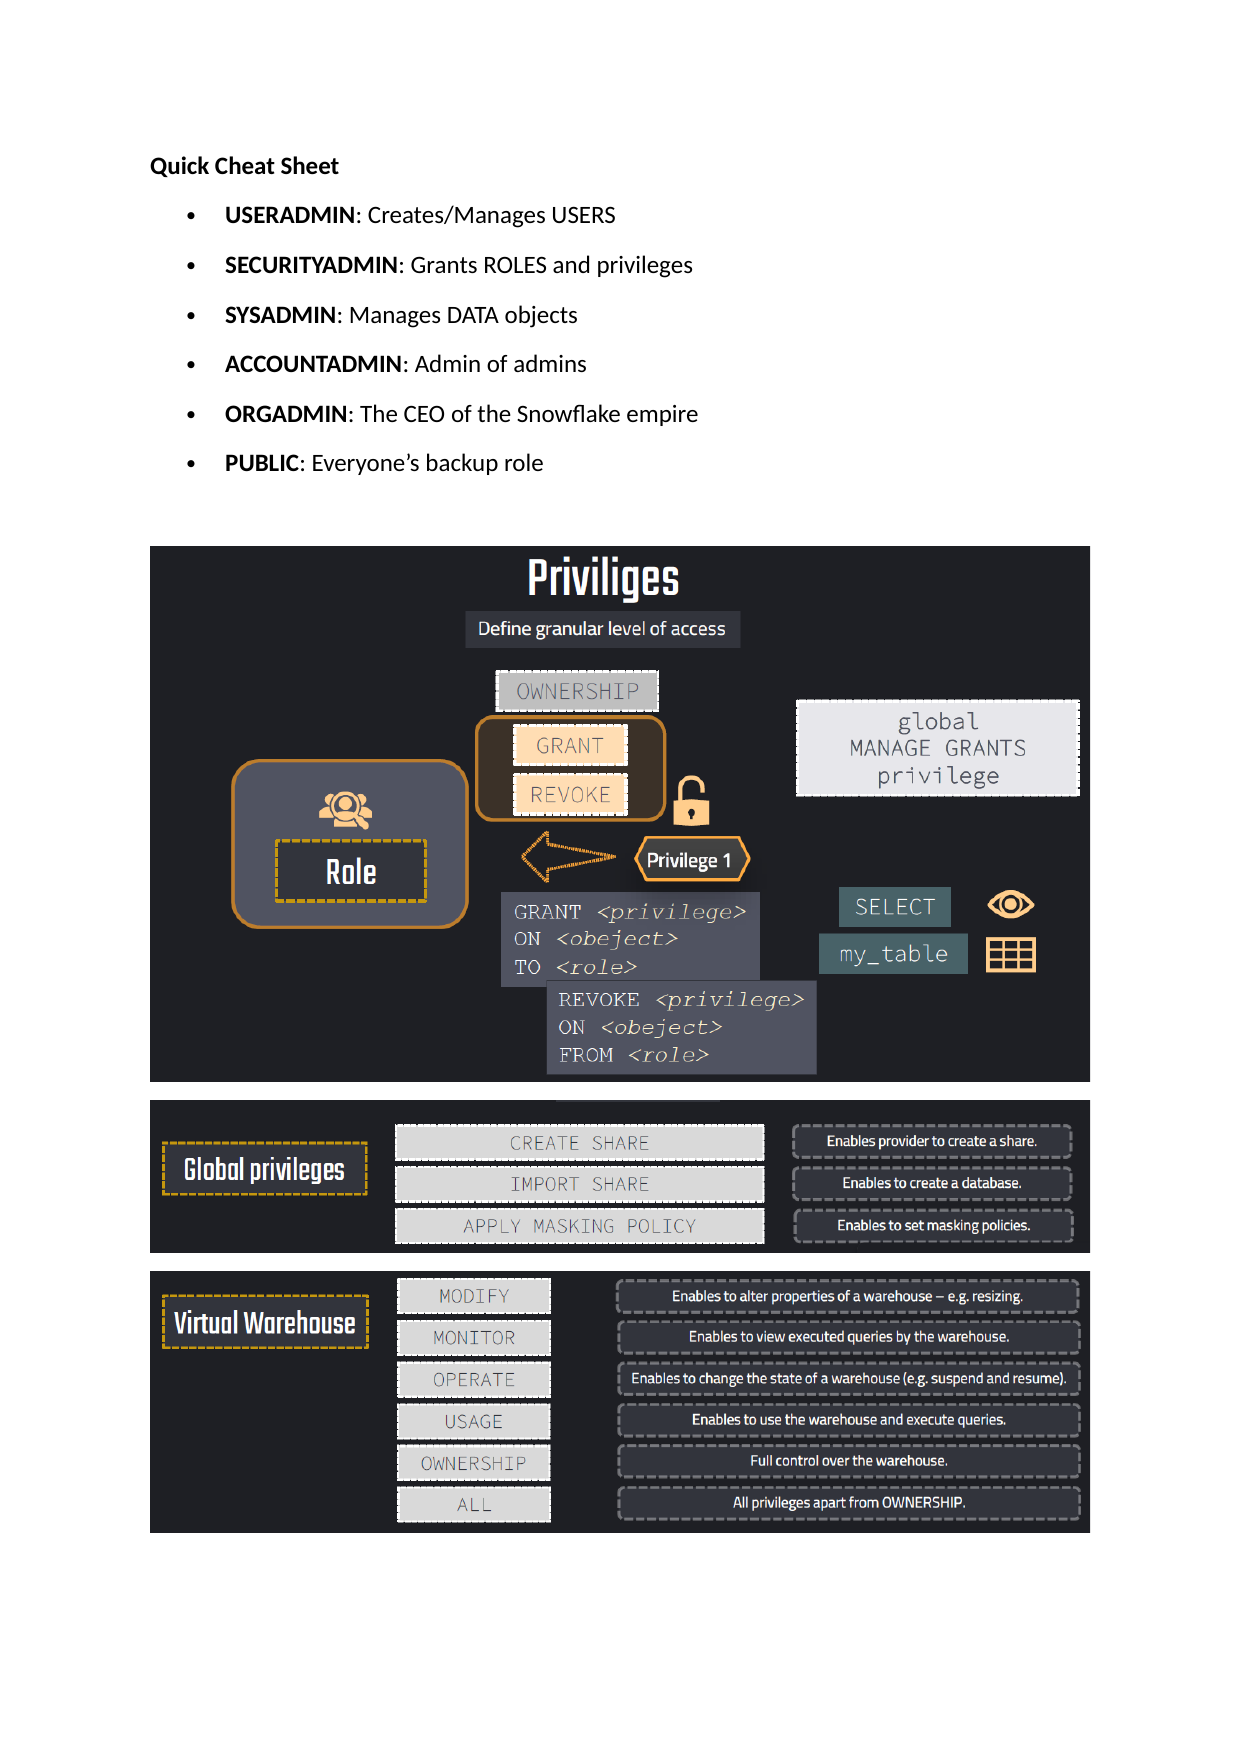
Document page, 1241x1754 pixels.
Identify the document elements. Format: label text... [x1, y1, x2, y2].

list SECURITYADMIN: Grants ROLES and privileges [187, 249, 1090, 280]
picture [150, 1271, 1091, 1533]
list ORGADMIN: The CEO of the Snowflake empire [187, 398, 1090, 428]
list ACCOUNTADMIN: Admin of admins [187, 348, 1090, 379]
picture [150, 1100, 1091, 1253]
list SYSADMIN: Manages DATA objects [187, 299, 1090, 329]
list PUBLIC: Everyone’s backup role [187, 447, 1090, 478]
text Quick Cheat Sheet [150, 150, 1090, 181]
list USERADMIN: Creates/Manages USERS [187, 199, 1090, 230]
picture [150, 546, 1091, 1082]
